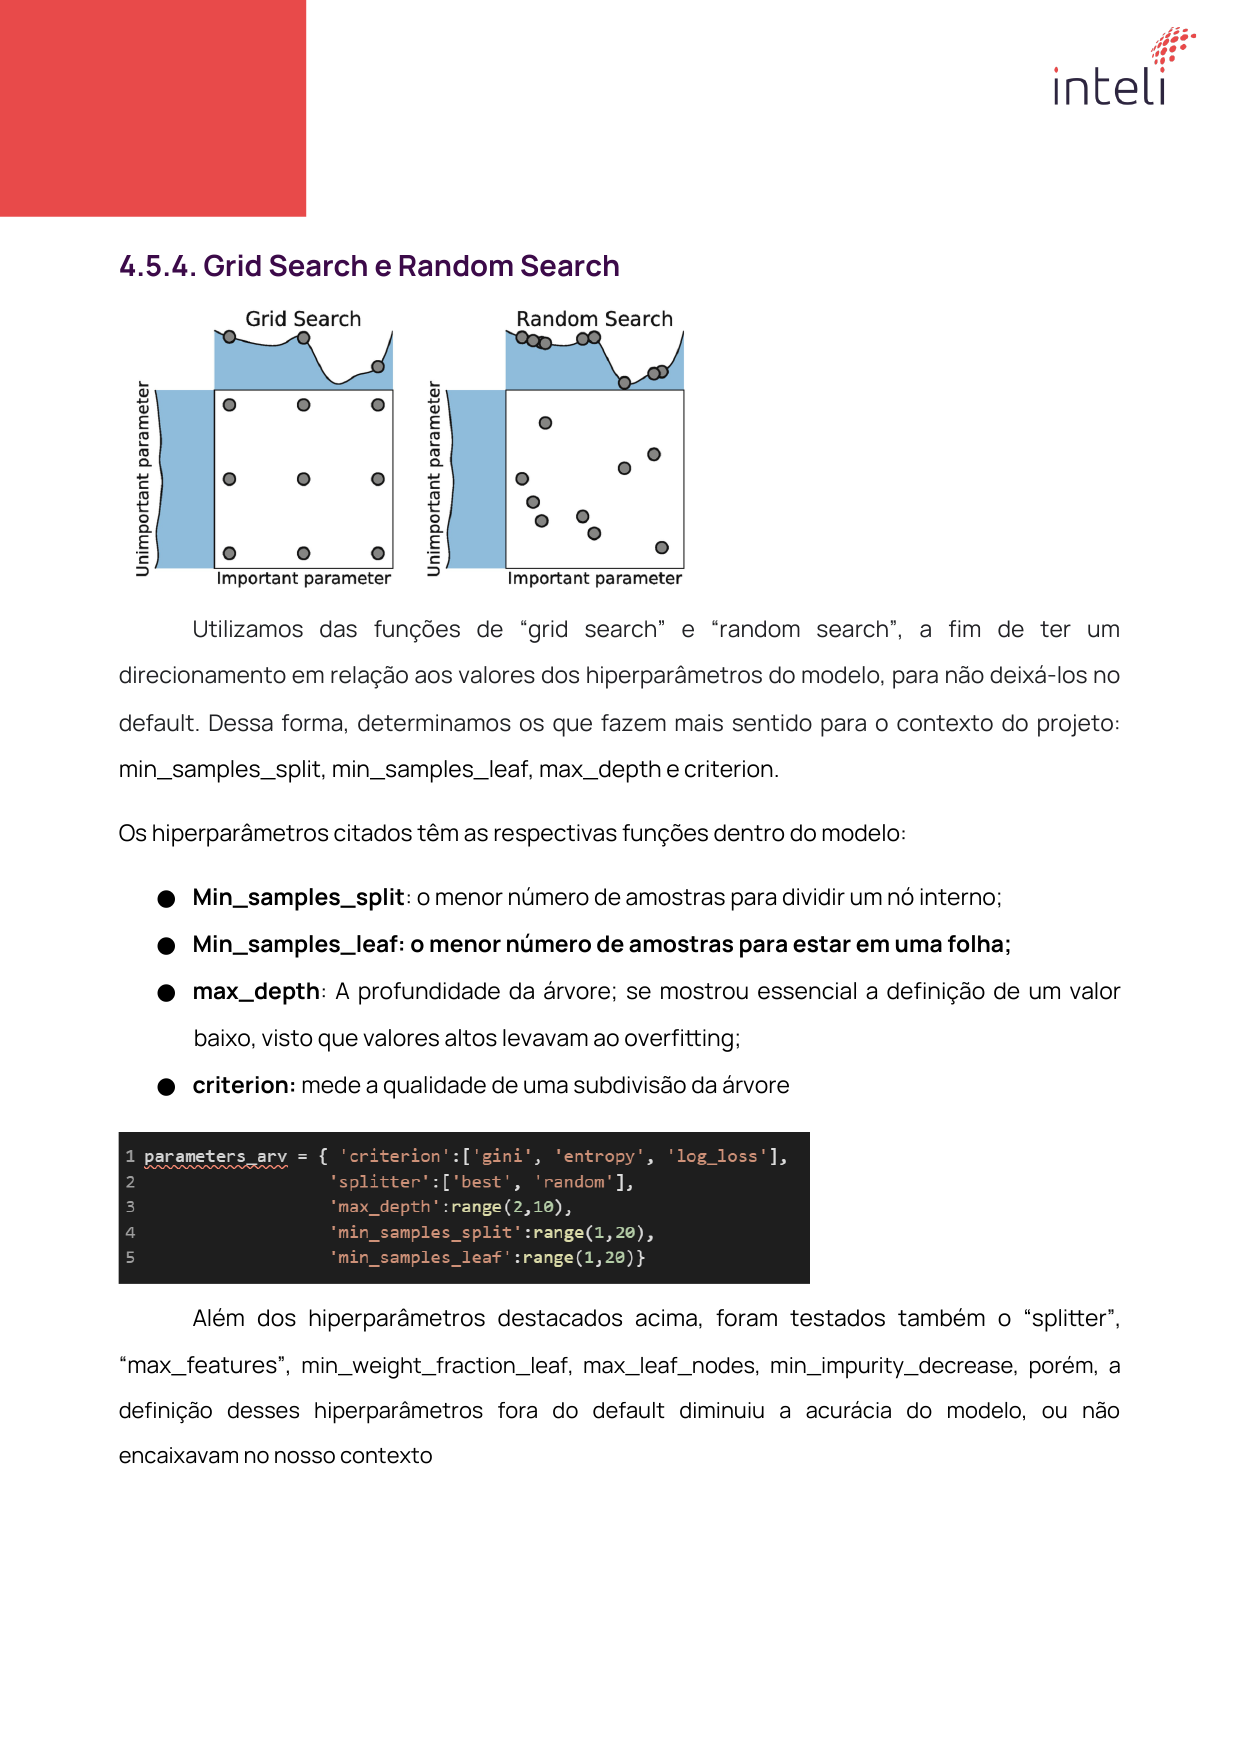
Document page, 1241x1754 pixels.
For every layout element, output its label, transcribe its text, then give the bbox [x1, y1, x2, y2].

list Min_samples_split: o menor número de amostras para dividir um nó interno; [156, 881, 1122, 912]
text Utilizamos das funções de “grid search” e “random search”, a fim de ter um direcionamento em relação aos valores dos hiperparâmetros do modelo, para não deixá-los no default. Dessa forma, determinamos os que fazem mais sentido para o contexto do projeto: min_samples_split, min_samples_leaf, max_depth e criterion. [118, 612, 1122, 785]
picture [118, 1132, 810, 1284]
picture [0, 0, 307, 217]
subtitle 4.5.4. Grid Search e Random Search [118, 124, 1122, 285]
list max_depth: A profundidade da árvore; se mostrou essencial a definição de um valor baixo, visto que valores altos levavam ao overfitting; [156, 975, 1122, 1053]
text Além dos hiperparâmetros destacados acima, foram testados também o “splitter”, “max_features”, min_weight_fraction_leaf, max_leaf_nodes, min_impurity_decrease, porém, a definição desses hiperparâmetros fora do default diminuiu a acurácia do modelo, ou não encaixavam no nosso contexto [118, 1302, 1122, 1470]
picture [118, 296, 695, 594]
list Min_samples_leaf: o menor número de amostras para estar em uma folha; [156, 928, 1122, 959]
picture [1054, 27, 1197, 105]
text Os hiperparâmetros citados têm as respectivas funções dentro do modelo: [118, 817, 1122, 848]
list criterion: mede a qualidade de uma subdivisão da árvore [156, 1069, 1122, 1100]
